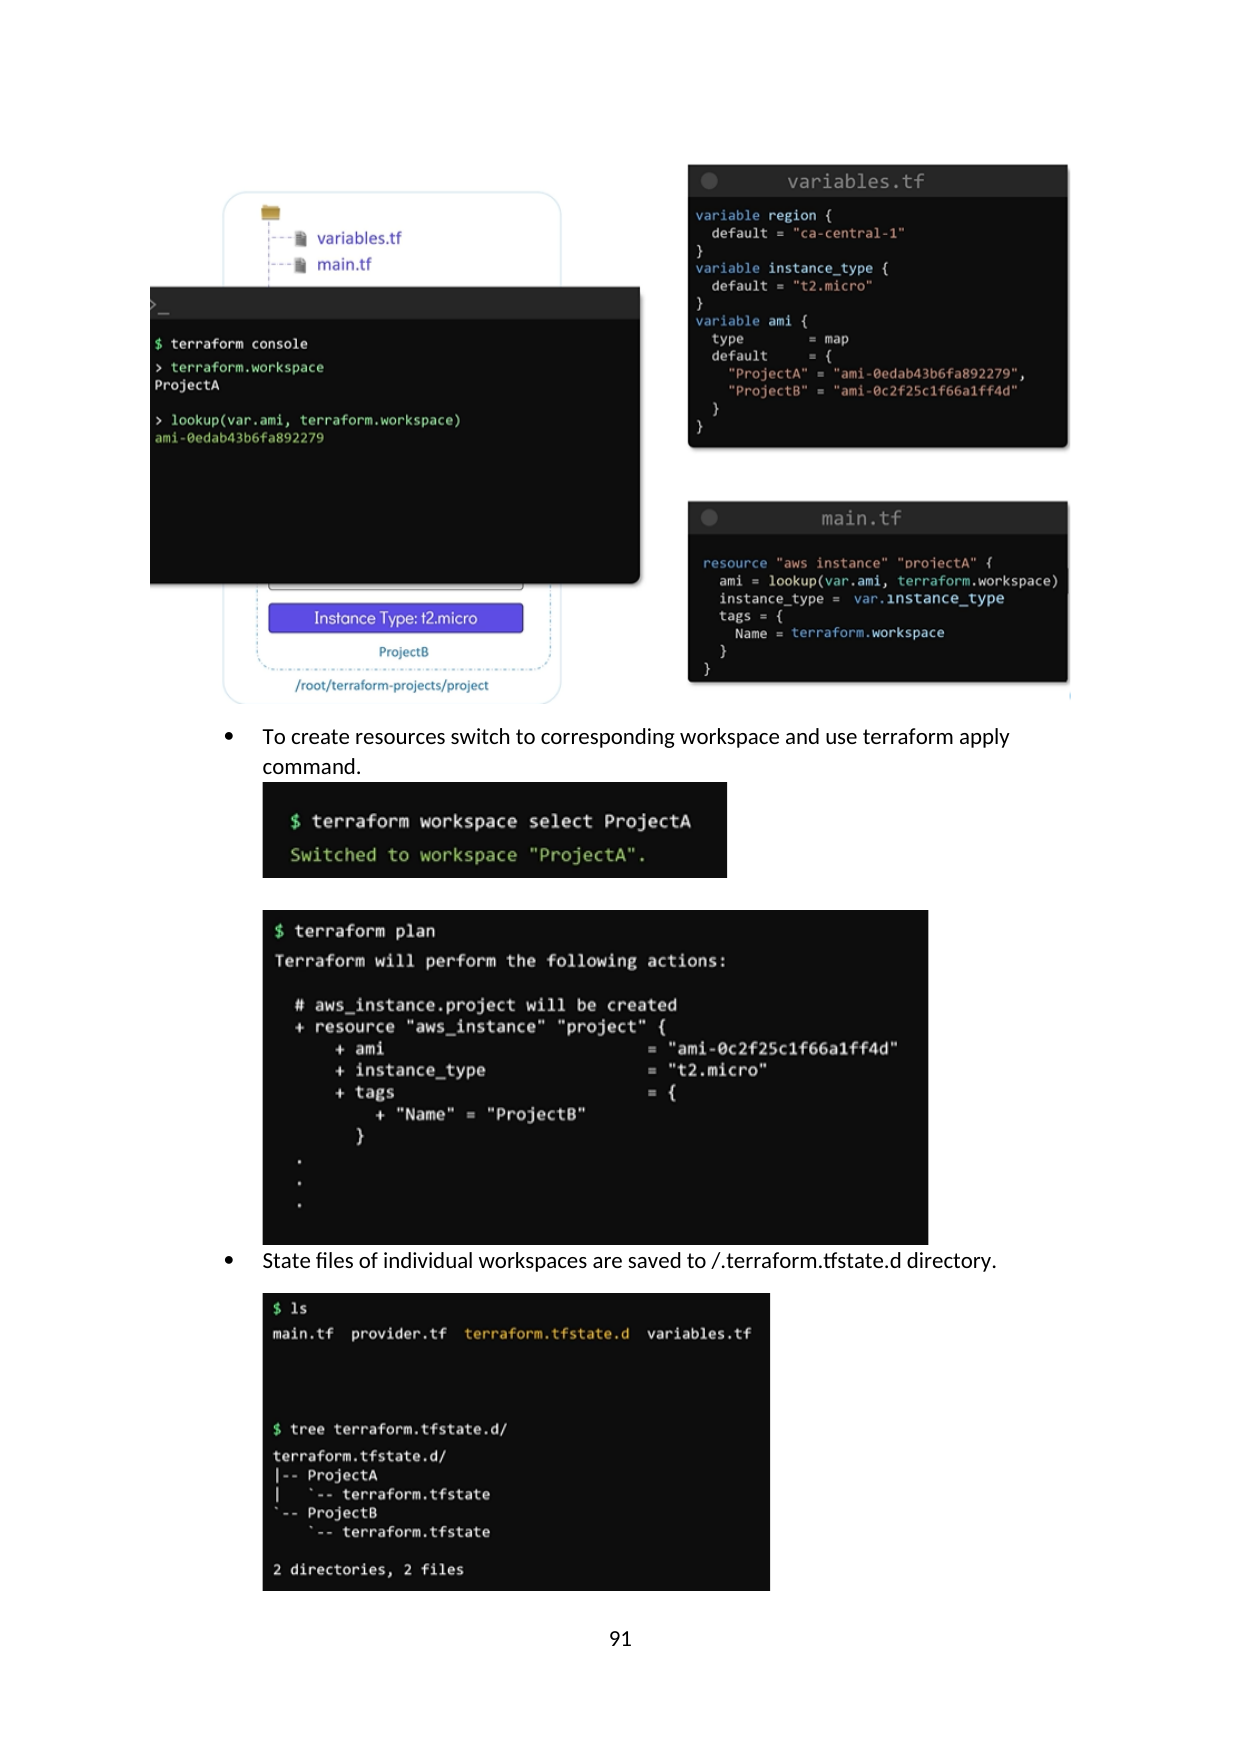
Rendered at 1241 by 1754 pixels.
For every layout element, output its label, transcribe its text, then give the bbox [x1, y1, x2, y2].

picture [262, 910, 929, 1245]
picture [262, 1293, 771, 1591]
list State files of individual workspaces are saved to /.terraform.tfstate.d directory. [225, 1247, 1090, 1275]
picture [262, 782, 728, 878]
picture [150, 150, 1071, 704]
list To create resources switch to corresponding workspace and use terraform apply command. [225, 722, 1090, 780]
